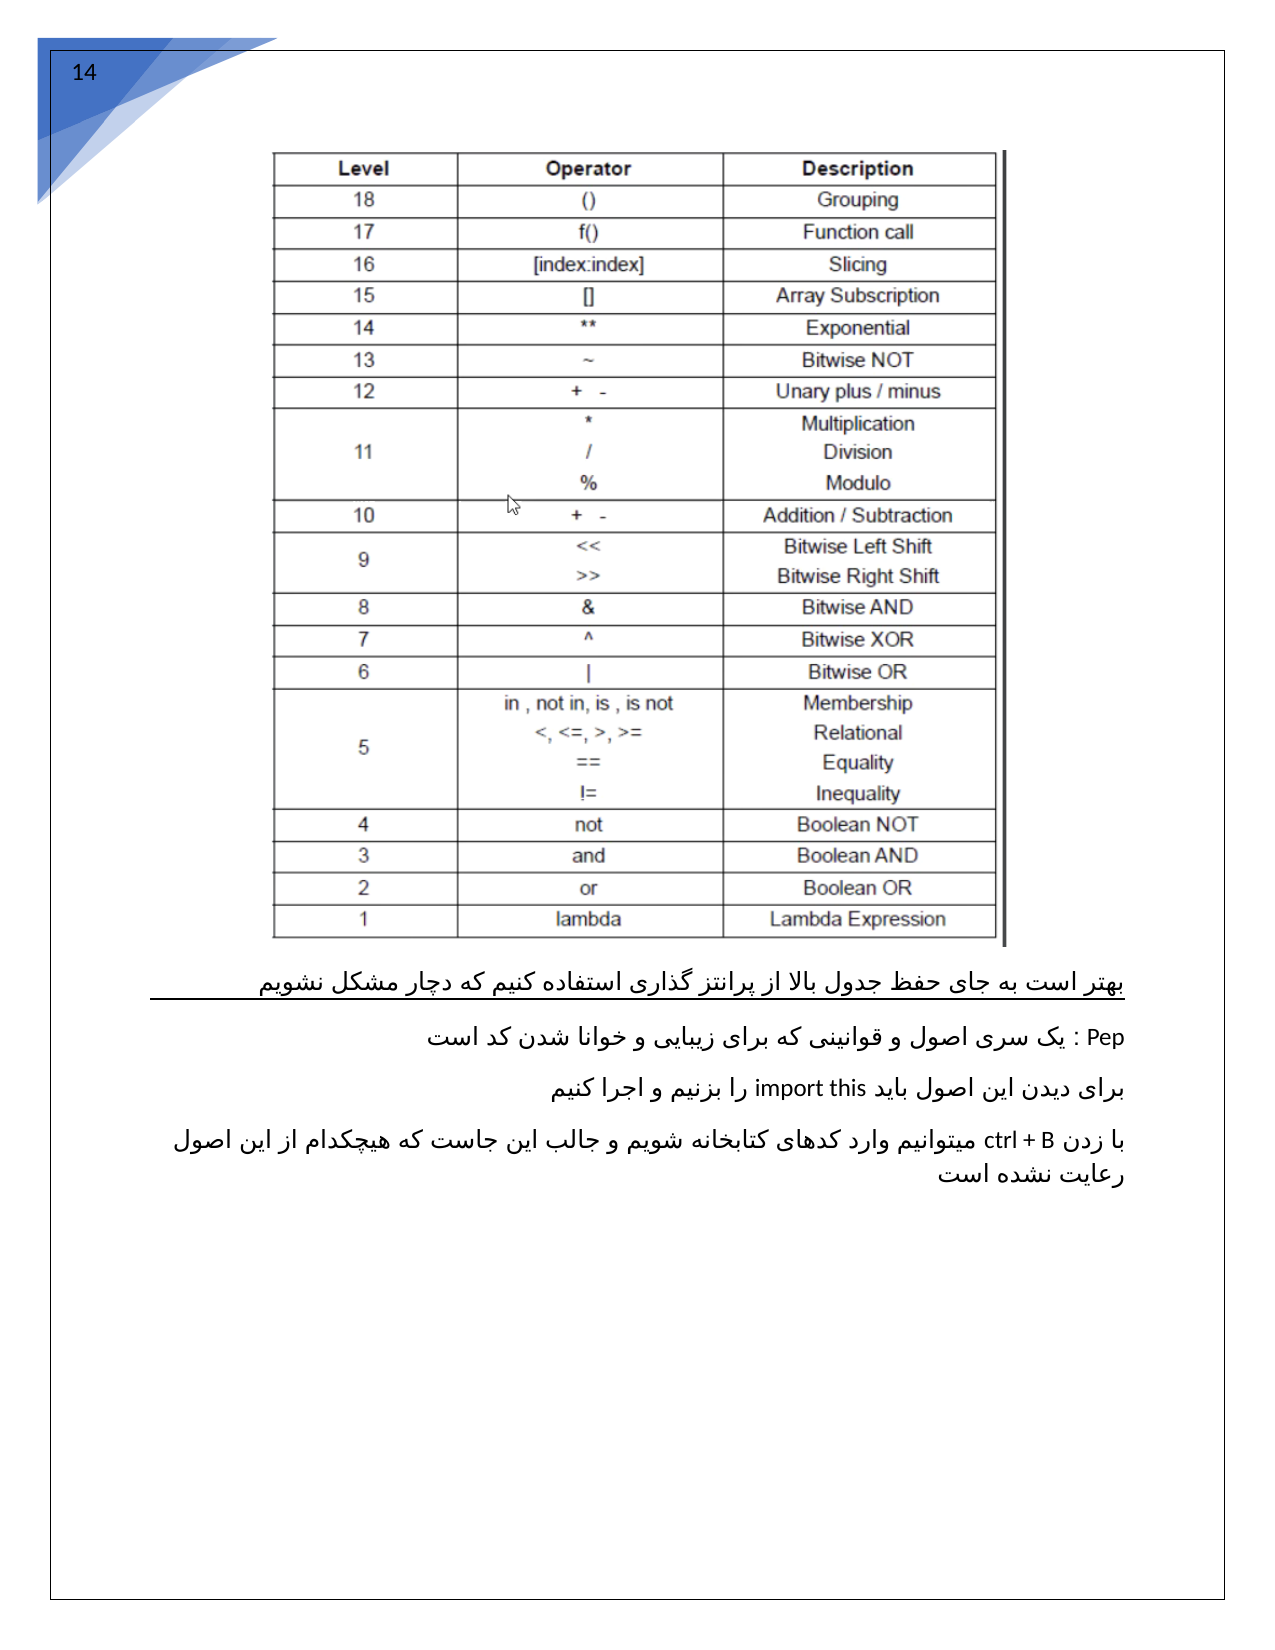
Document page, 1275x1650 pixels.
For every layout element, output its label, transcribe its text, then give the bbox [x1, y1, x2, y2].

text بهتر است به جای حفظ جدول بالا از پرانتز گذاری استفاده کنیم که دچار مشکل نشویم [150, 967, 1125, 998]
text برای دیدن این اصول باید import this را بزنیم و اجرا کنیم [150, 1072, 1125, 1103]
text Pep : یک سری اصول و قوانینی که برای زیبایی و خوانا شدن کد است [150, 1021, 1125, 1051]
text با زدن ctrl + B میتوانیم وارد کدهای کتابخانه شویم و جالب این جاست که هیچکدام از این اصول رعایت نشده است [150, 1124, 1125, 1187]
picture [37, 37, 279, 206]
picture [51, 51, 1007, 947]
